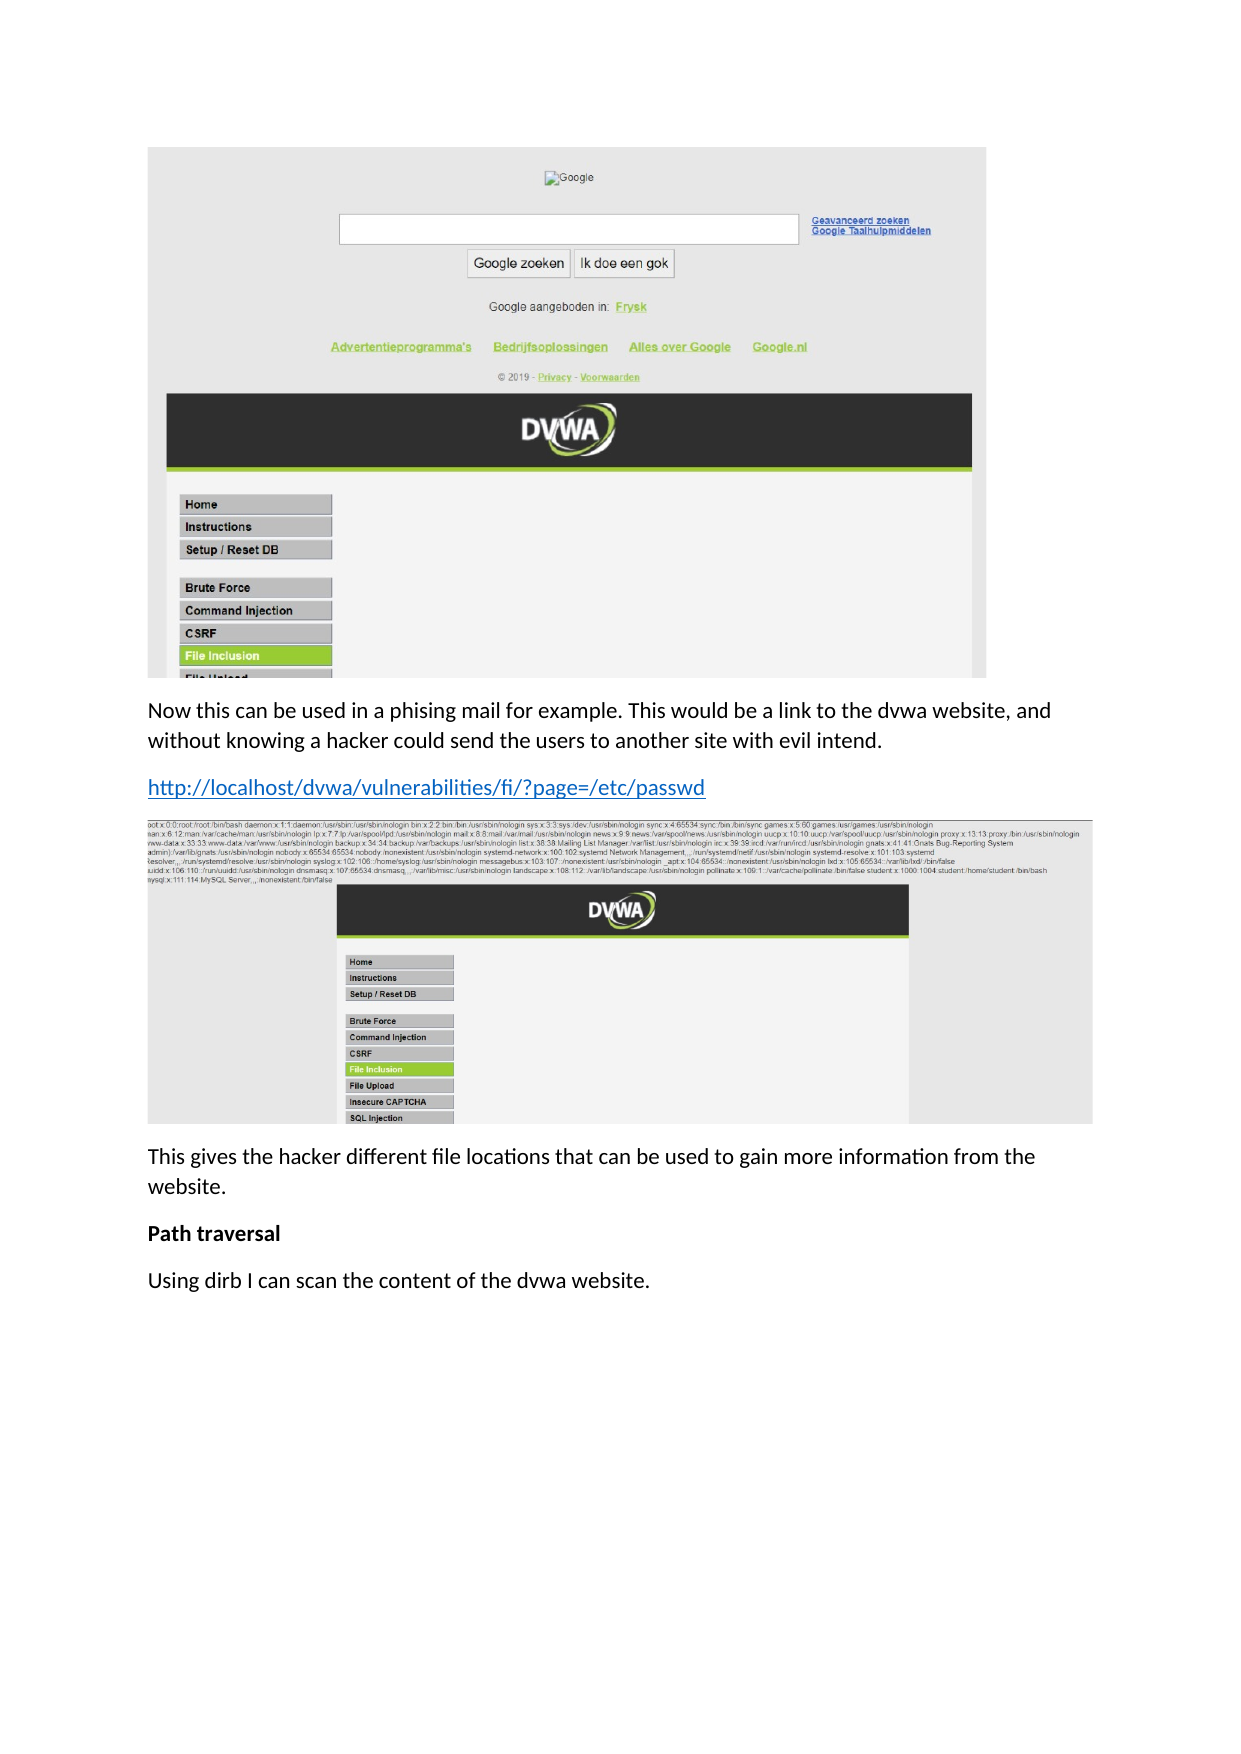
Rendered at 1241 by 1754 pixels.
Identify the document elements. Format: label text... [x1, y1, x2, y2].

text This gives the hacker different file locations that can be used to gain more information from the website. [148, 1142, 1093, 1200]
text Now this can be used in a phising mail for example. This would be a link to the dvwa website, and without knowing a hacker could send the users to another site with evil intend. [148, 696, 1093, 755]
text Path traversal [148, 1219, 1093, 1247]
text Using dirb I can scan the content of the dvwa website. [148, 1266, 1093, 1294]
picture [147, 820, 1093, 1124]
picture [147, 147, 987, 678]
text http://localhost/dvwa/vulnerabilities/fi/?page=/etc/passwd [148, 773, 1093, 802]
